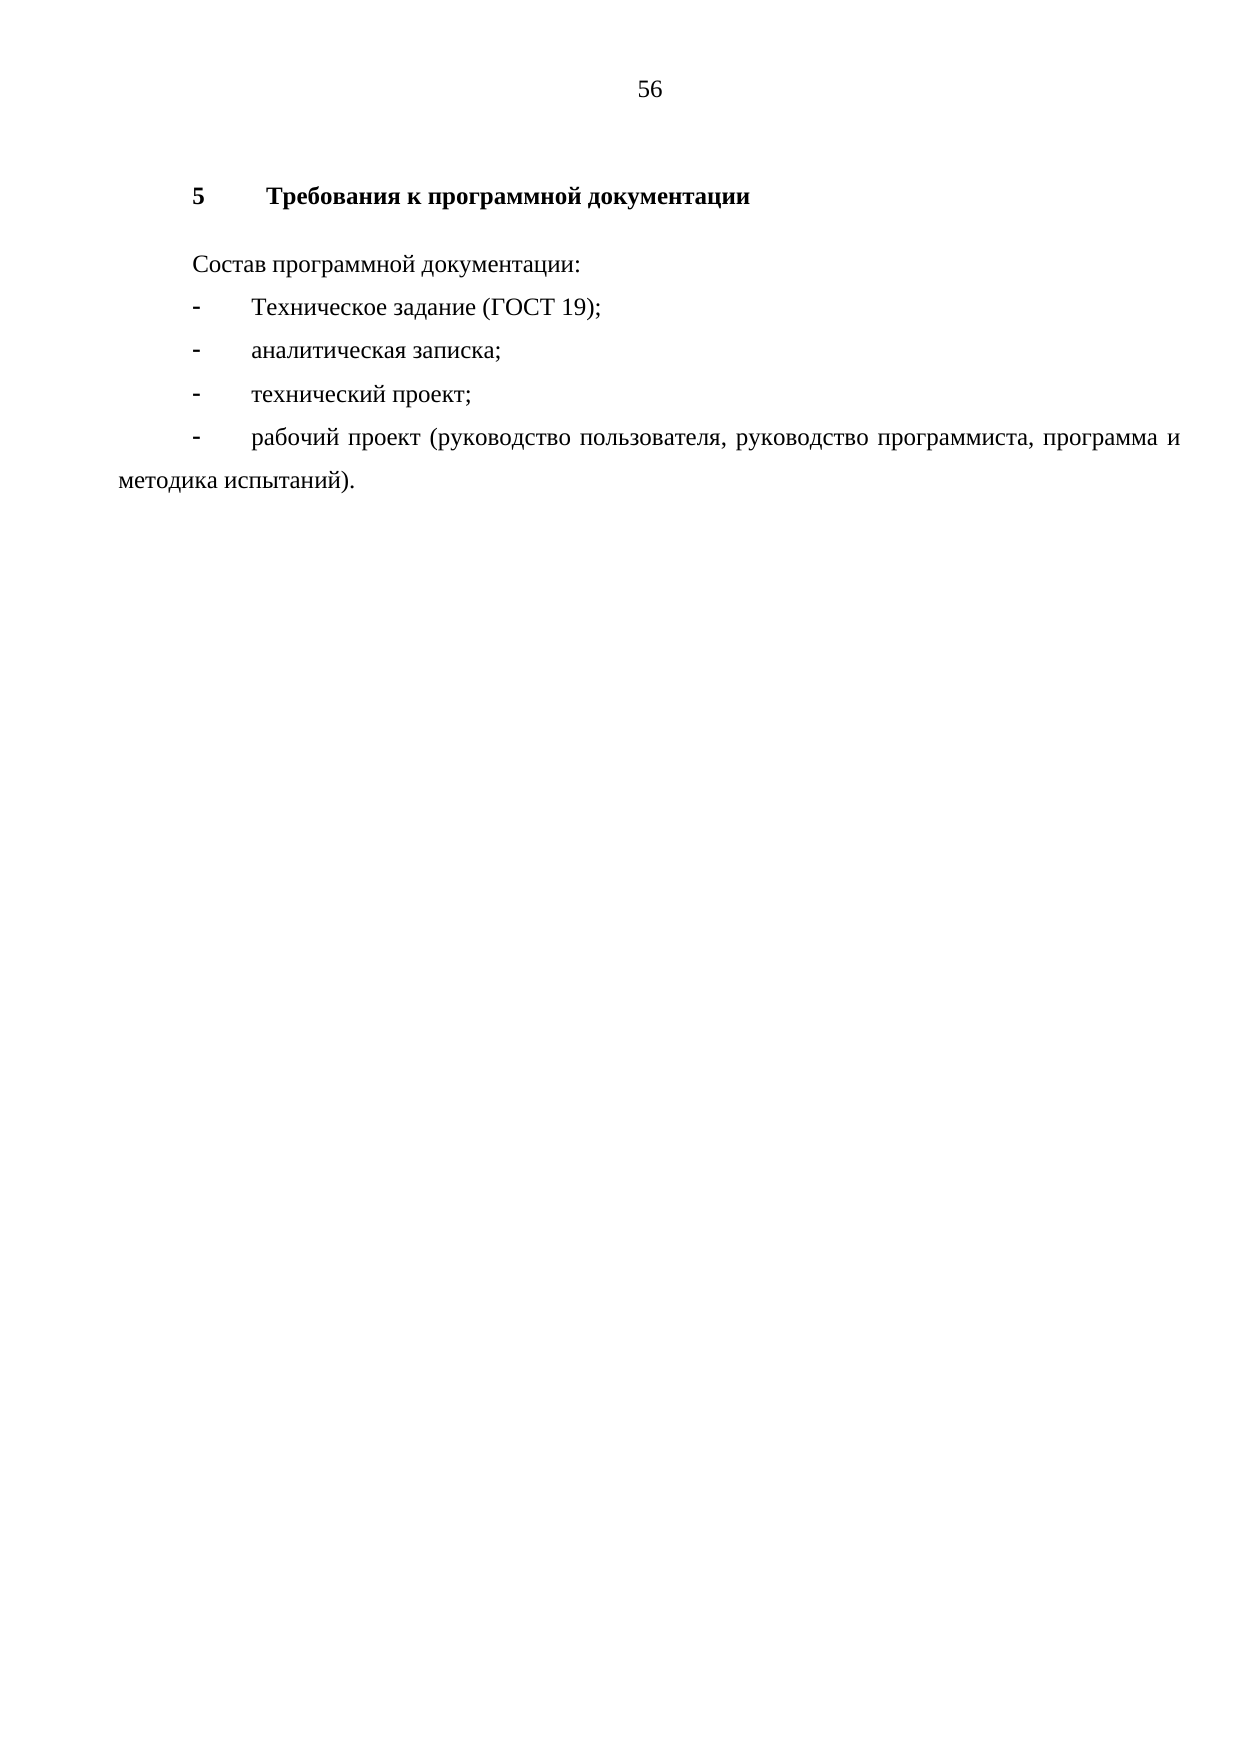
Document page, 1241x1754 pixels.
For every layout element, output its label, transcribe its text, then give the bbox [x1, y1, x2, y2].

list технический проект; [118, 379, 1181, 407]
list рабочий проект (руководство пользователя, руководство программиста, программа и методика испытаний). [118, 422, 1181, 494]
text Состав программной документации: [118, 249, 1181, 278]
list аналитическая записка; [118, 336, 1181, 364]
subtitle Требования к программной документации [118, 181, 1181, 210]
list Техническое задание (ГОСТ 19); [118, 292, 1181, 321]
